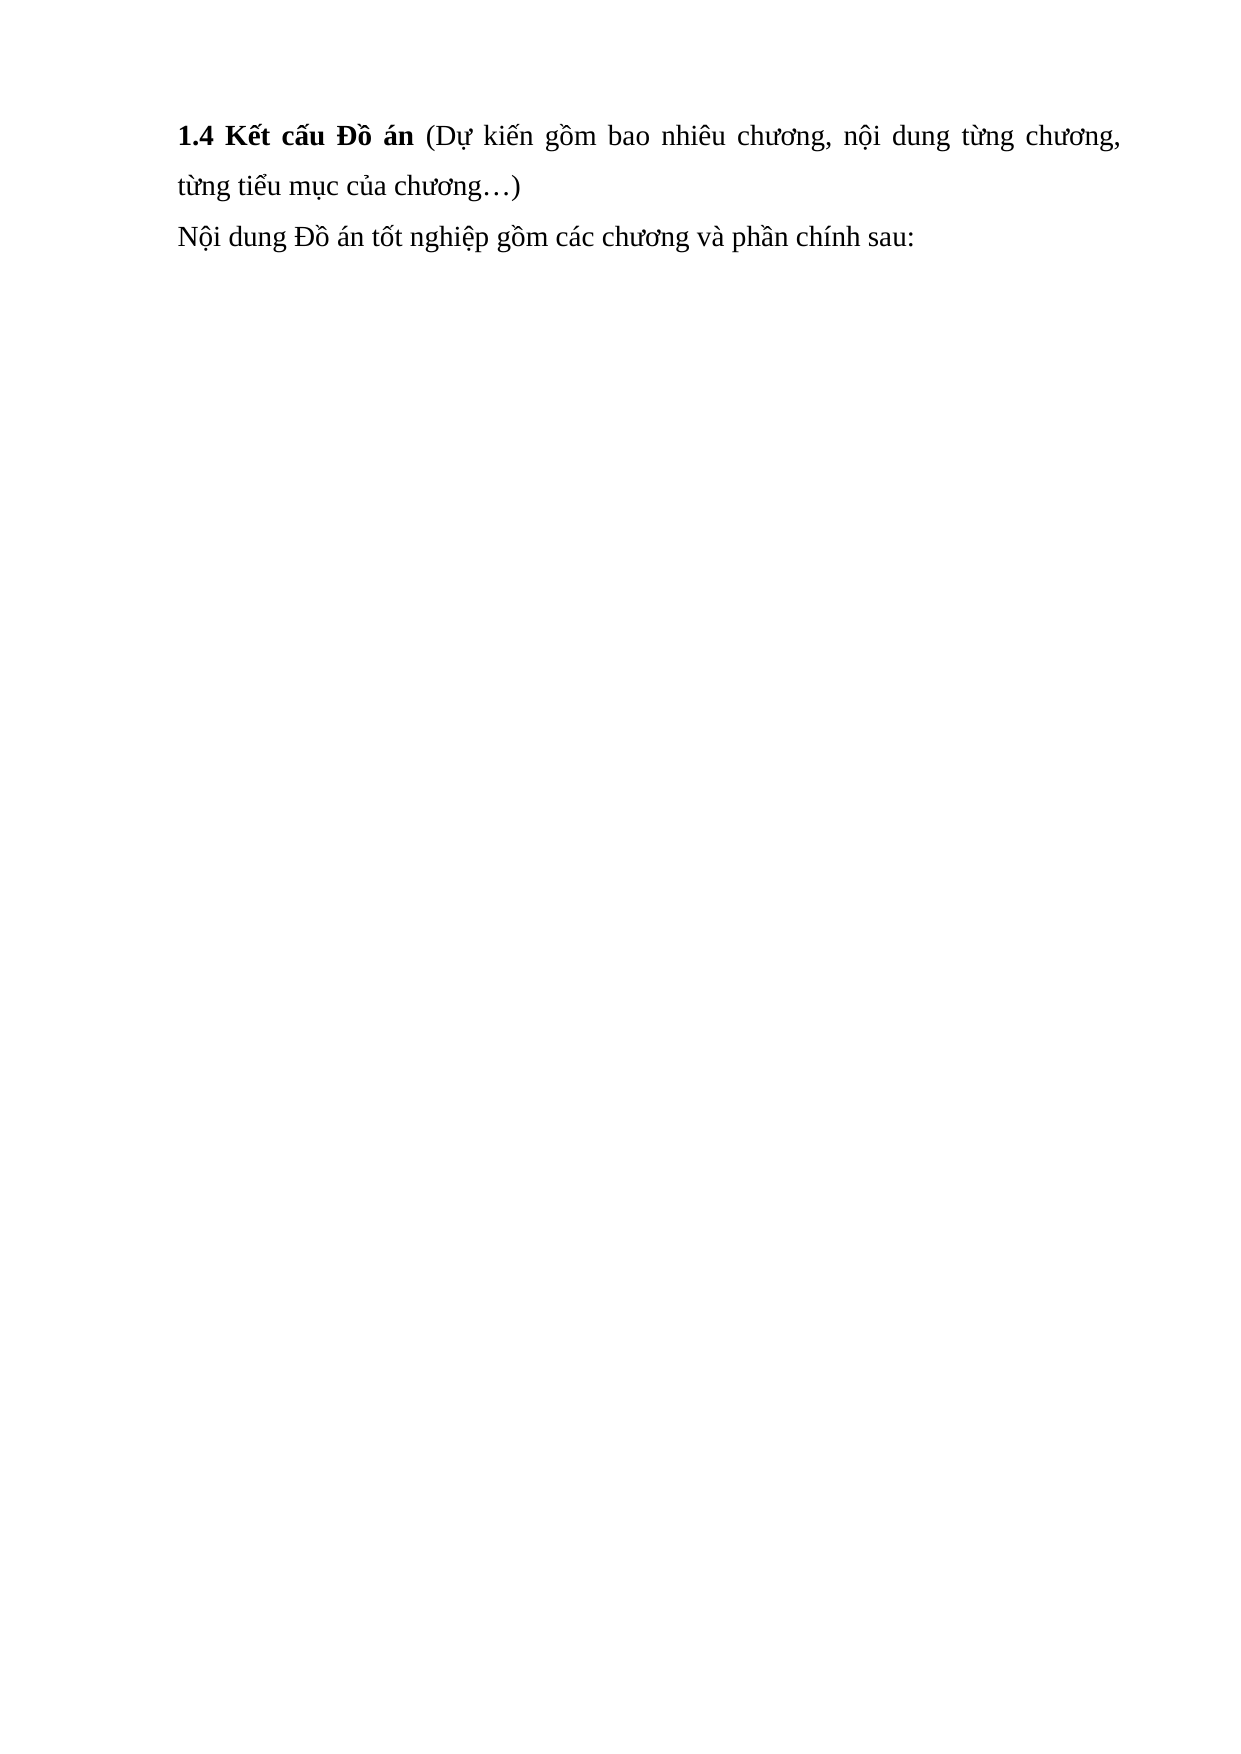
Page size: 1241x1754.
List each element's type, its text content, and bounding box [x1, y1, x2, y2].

text Nội dung Đồ án tốt nghiệp gồm các chương và phần chính sau: [177, 219, 1122, 252]
text 1.4 Kết cấu Đồ án (Dự kiến gồm bao nhiêu chương, nội dung từng chương, từng tiểu mục của chương…) [177, 118, 1122, 202]
